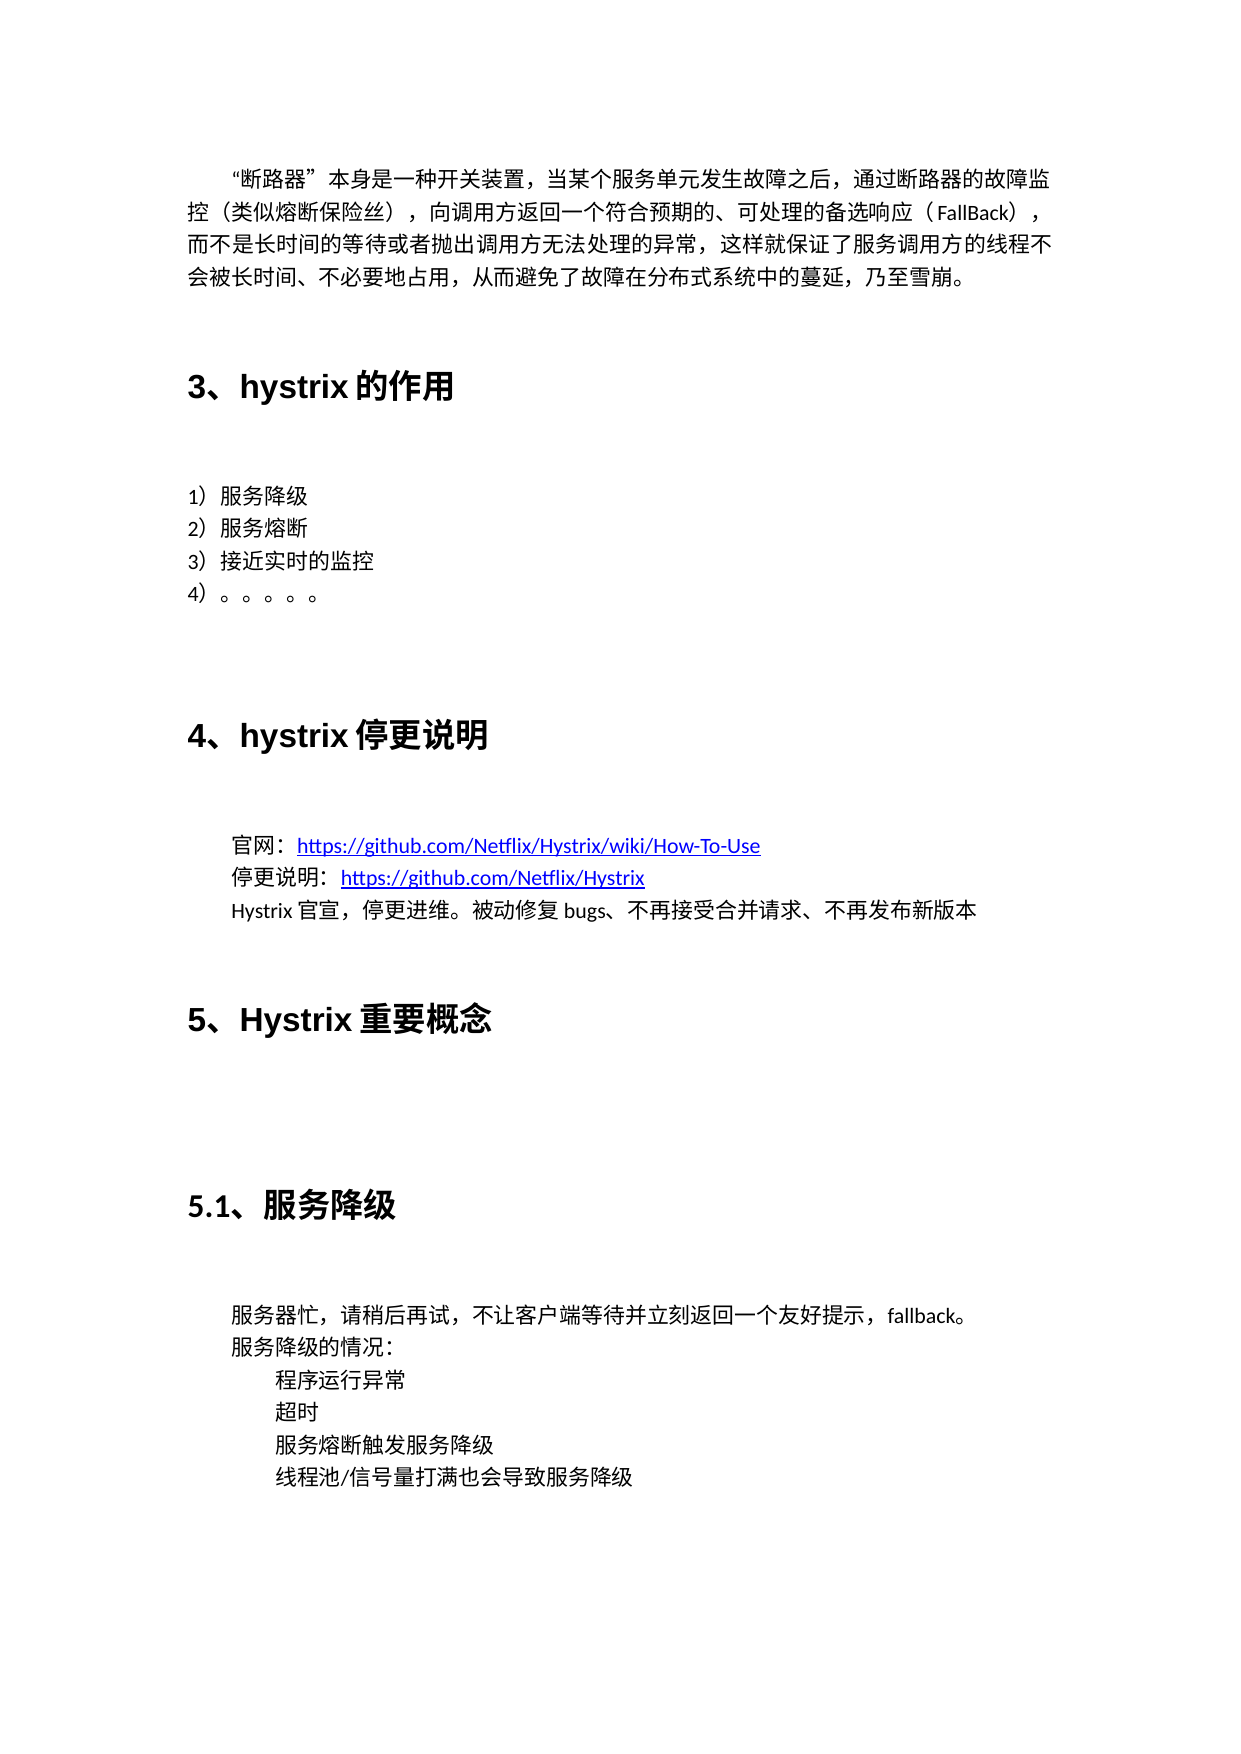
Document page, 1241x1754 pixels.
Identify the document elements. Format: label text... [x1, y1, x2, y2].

list 服务熔断 [187, 511, 1053, 543]
list “断路器”本身是一种开关装置，当某个服务单元发生故障之后，通过断路器的故障监控（类似熔断保险丝），向调用方返回一个符合预期的、可处理的备选响应（FallBack），而不是长时间的等待或者抛出调用方无法处理的异常，这样就保证了服务调用方的线程不会被长时间、不必要地占用，从而避免了故障在分布式系统中的蔓延，乃至雪崩。 [187, 162, 1053, 292]
subtitle 5.1、服务降级 [187, 1171, 1053, 1236]
subtitle hystrix停更说明 [187, 700, 1053, 765]
text 官网：https://github.com/Netflix/Hystrix/wiki/How-To-Use [187, 827, 1053, 860]
text 超时 [231, 1395, 1053, 1427]
list 接近实时的监控 [187, 543, 1053, 576]
text 服务熔断触发服务降级 [231, 1427, 1053, 1460]
subtitle Hystrix重要概念 [187, 984, 1053, 1049]
text 线程池/信号量打满也会导致服务降级 [231, 1460, 1053, 1492]
text 服务降级的情况： [187, 1330, 1053, 1362]
list 服务降级 [187, 478, 1053, 511]
text 程序运行异常 [231, 1362, 1053, 1395]
subtitle hystrix的作用 [187, 352, 1053, 417]
text 服务器忙，请稍后再试，不让客户端等待并立刻返回一个友好提示，fallback。 [187, 1297, 1053, 1330]
text 停更说明：https://github.com/Netflix/Hystrix [187, 860, 1053, 892]
list 。。。。。 [187, 576, 1053, 608]
list Hystrix官宣，停更进维。被动修复bugs、不再接受合并请求、不再发布新版本 [187, 892, 1053, 925]
